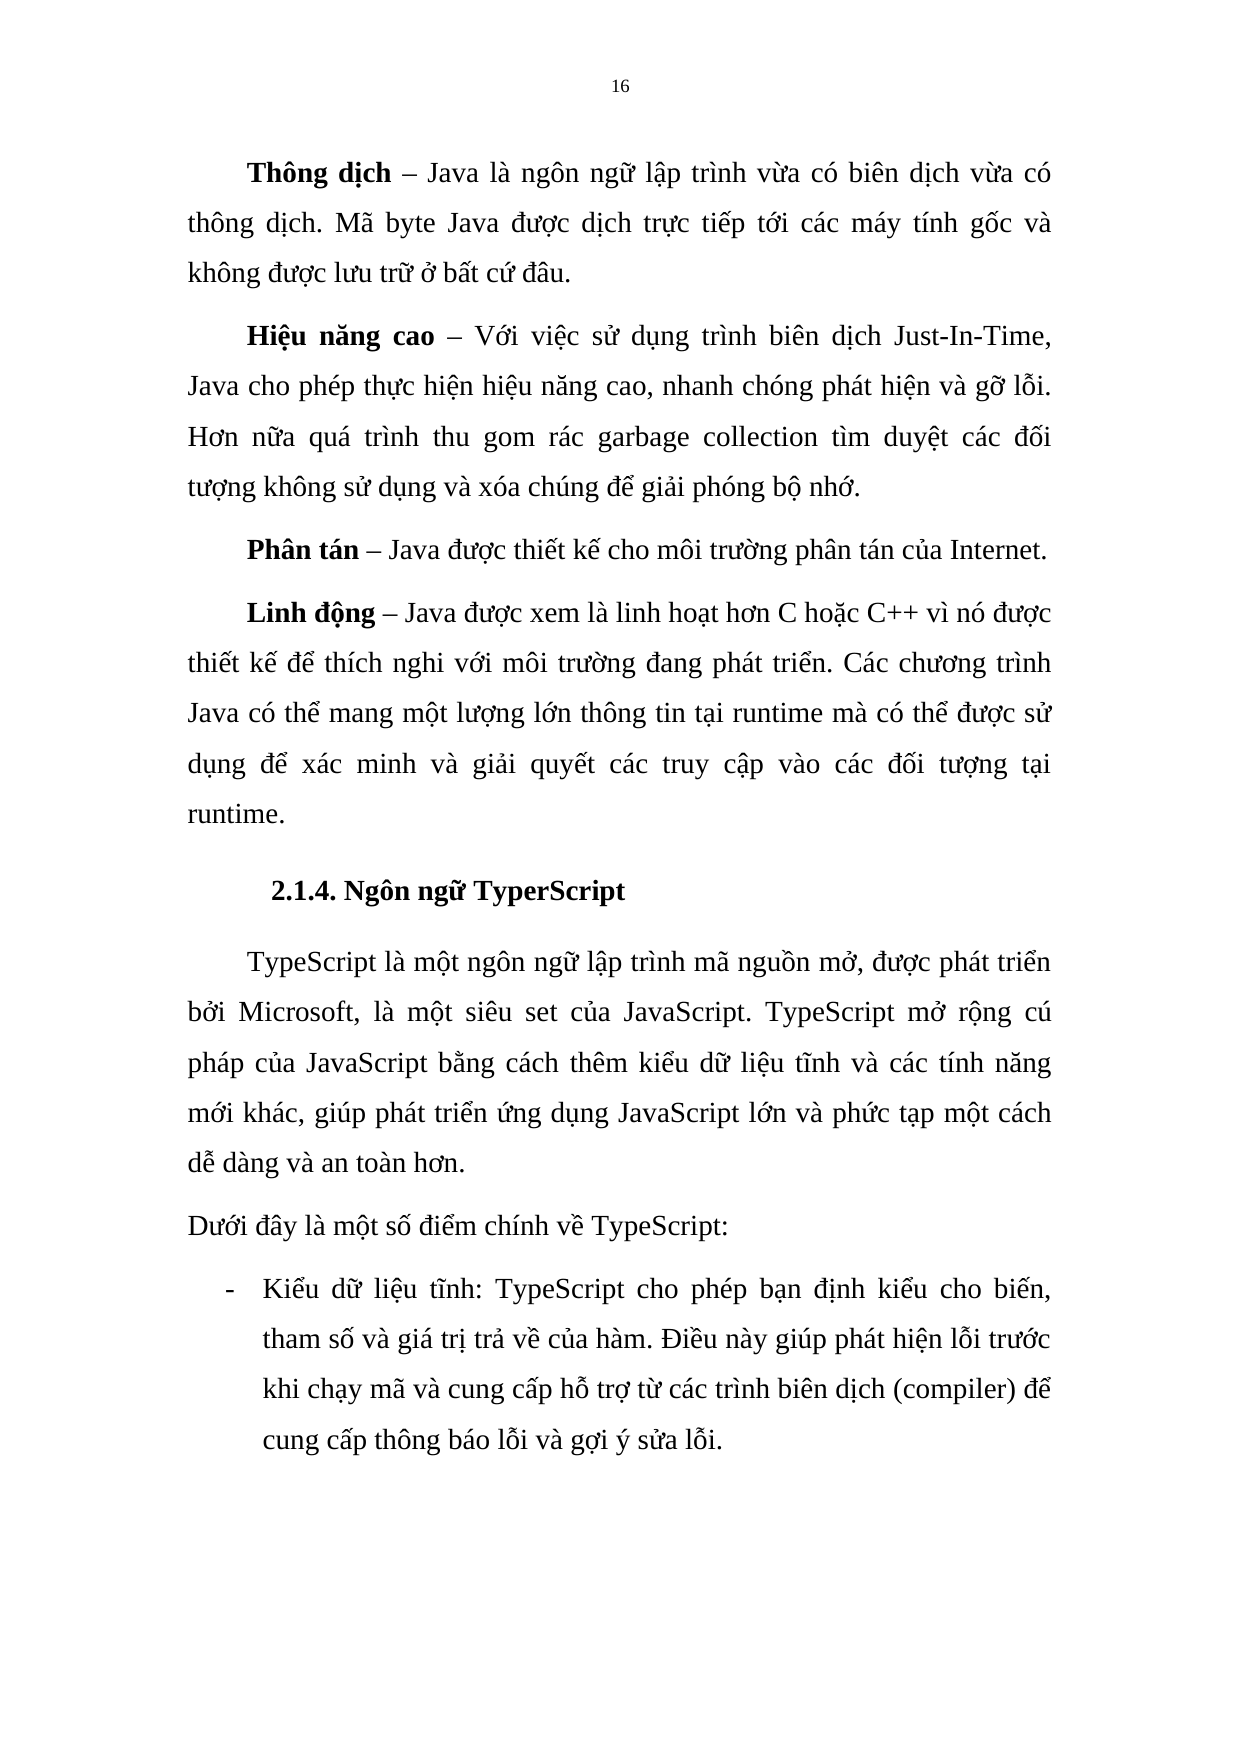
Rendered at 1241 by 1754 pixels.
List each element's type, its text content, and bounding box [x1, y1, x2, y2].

subtitle Ngôn ngữ TyperScript [271, 873, 1053, 907]
list Kiểu dữ liệu tĩnh: TypeScript cho phép bạn định kiểu cho biến, tham số và giá trị trả về của hàm. Điều này giúp phát hiện lỗi trước khi chạy mã và cung cấp hỗ trợ từ các trình biên dịch (compiler) để cung cấp thông báo lỗi và gợi ý sửa lỗi. [225, 1271, 1053, 1455]
text Hiệu năng cao – Với việc sử dụng trình biên dịch Just-In-Time, Java cho phép thực hiện hiệu năng cao, nhanh chóng phát hiện và gỡ lỗi. Hơn nữa quá trình thu gom rác garbage collection tìm duyệt các đối tượng không sử dụng và xóa chúng để giải phóng bộ nhớ. [187, 318, 1053, 503]
text TypeScript là một ngôn ngữ lập trình mã nguồn mở, được phát triển bởi Microsoft, là một siêu set của JavaScript. TypeScript mở rộng cú pháp của JavaScript bằng cách thêm kiểu dữ liệu tĩnh và các tính năng mới khác, giúp phát triển ứng dụng JavaScript lớn và phức tạp một cách dễ dàng và an toàn hơn. [187, 944, 1053, 1179]
text Phân tán – Java được thiết kế cho môi trường phân tán của Internet. [187, 532, 1053, 566]
text Thông dịch – Java là ngôn ngữ lập trình vừa có biên dịch vừa có thông dịch. Mã byte Java được dịch trực tiếp tới các máy tính gốc và không được lưu trữ ở bất cứ đâu. [187, 155, 1053, 289]
text Dưới đây là một số điểm chính về TypeScript: [187, 1208, 1053, 1242]
text Linh động – Java được xem là linh hoạt hơn C hoặc C++ vì nó được thiết kế để thích nghi với môi trường đang phát triển. Các chương trình Java có thể mang một lượng lớn thông tin tại runtime mà có thể được sử dụng để xác minh và giải quyết các truy cập vào các đối tượng tại runtime. [187, 595, 1053, 829]
